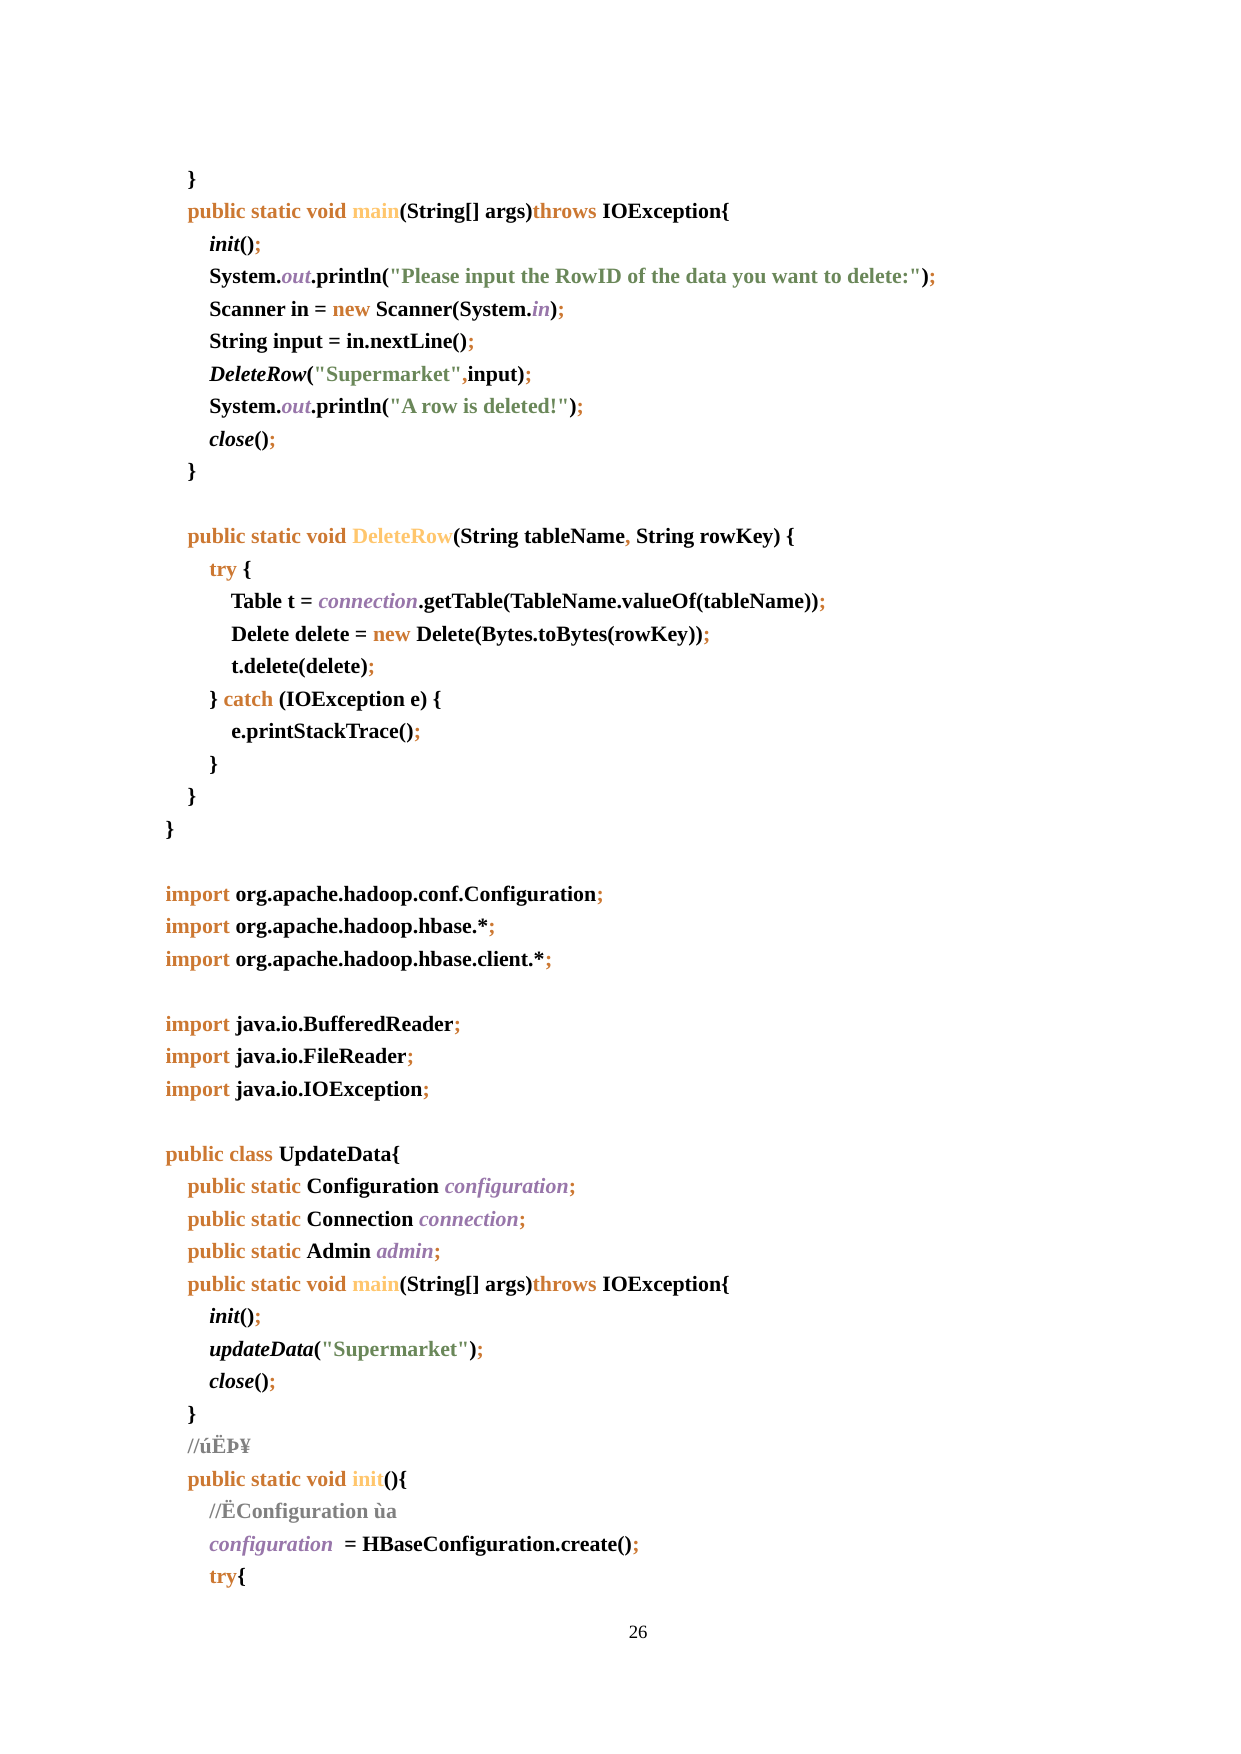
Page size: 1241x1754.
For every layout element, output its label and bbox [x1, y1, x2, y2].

text [165, 877, 1110, 1592]
text [165, 162, 1110, 844]
